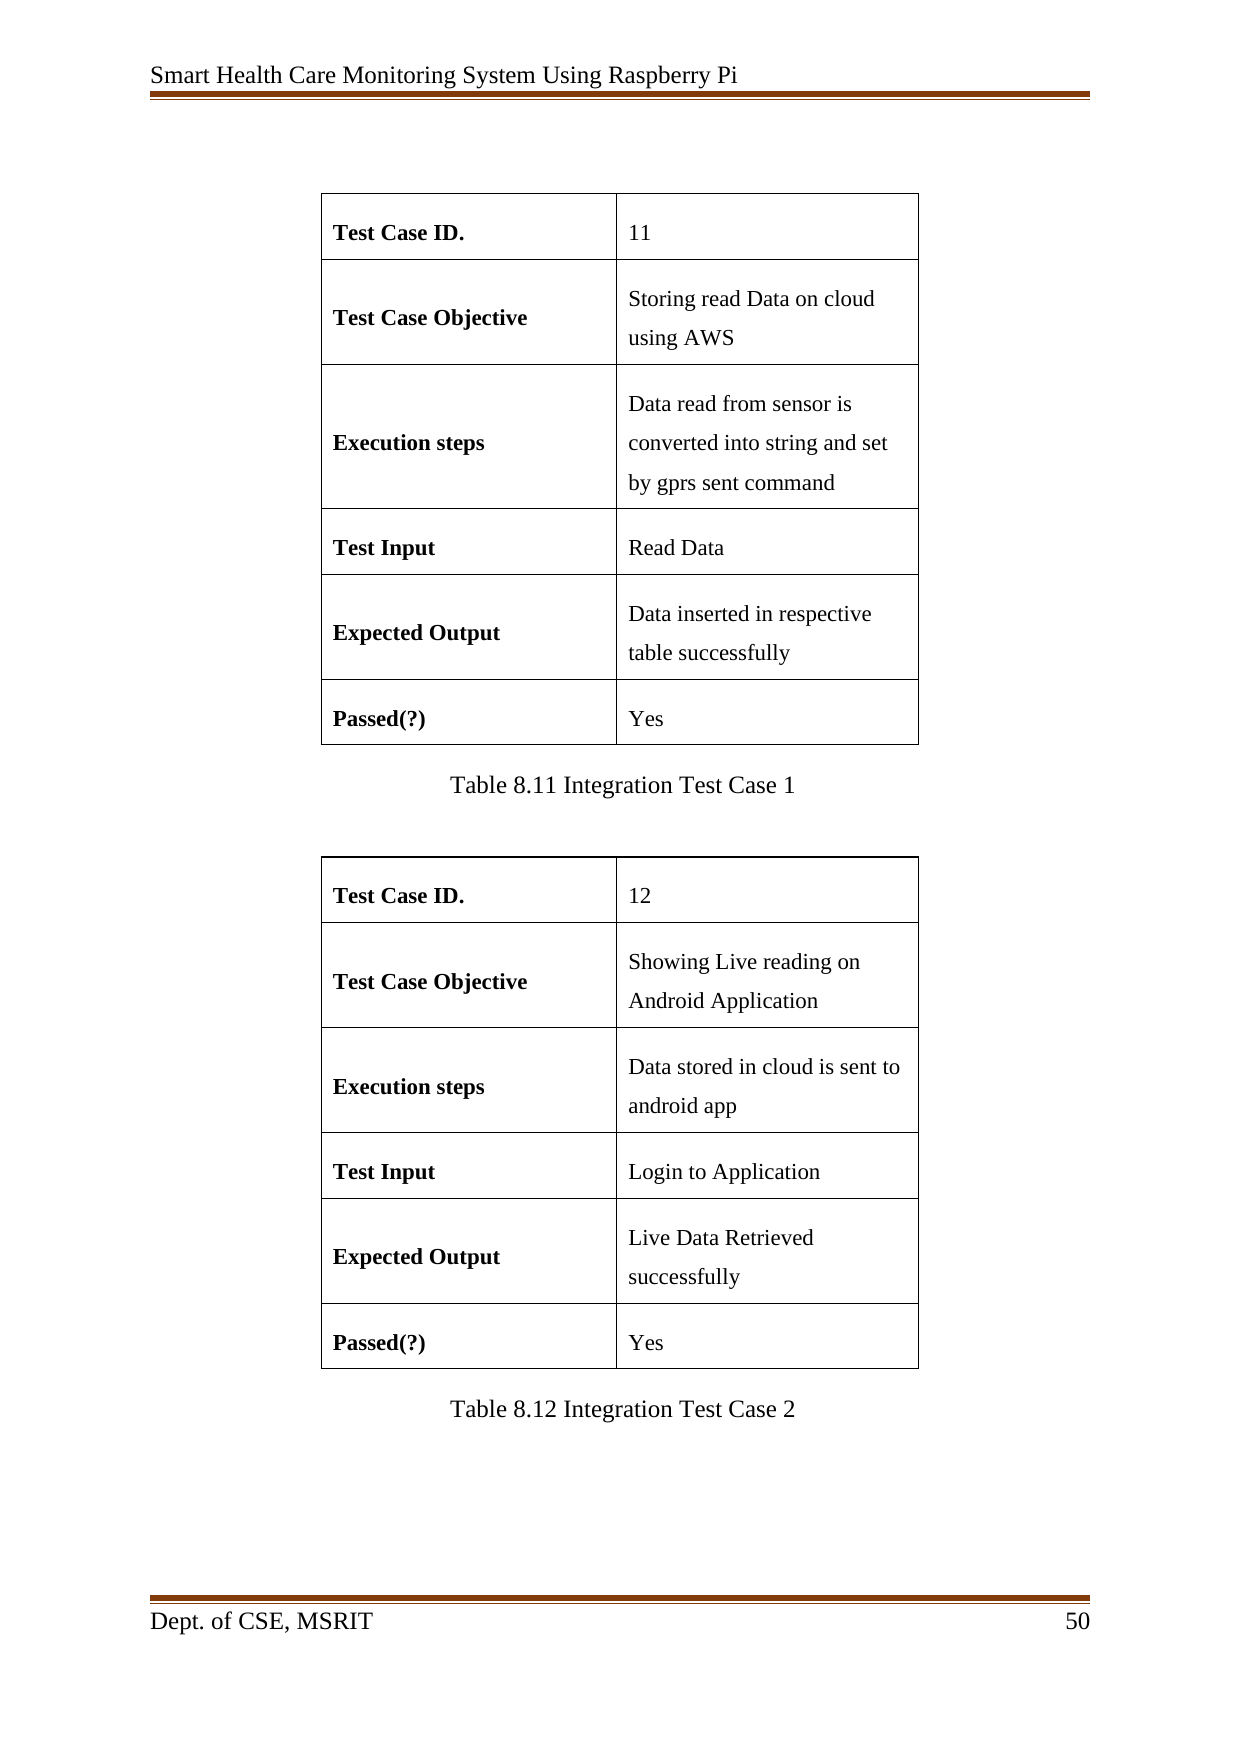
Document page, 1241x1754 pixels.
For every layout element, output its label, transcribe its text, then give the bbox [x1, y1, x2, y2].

table_cell Data read from sensor is converted into string and set by gprs sent command [617, 365, 918, 508]
text Table 8.11 Integration Test Case 1 [375, 770, 1090, 799]
table_cell Expected Output [322, 1199, 616, 1302]
table_cell Data stored in cloud is sent to android app [617, 1028, 918, 1132]
table_cell Execution steps [322, 1028, 616, 1132]
table_cell Read Data [617, 509, 918, 574]
table_cell Yes [617, 680, 918, 744]
text Table 8.12 Integration Test Case 2 [375, 1394, 1090, 1423]
table_header Test Case ID. [322, 858, 616, 922]
table_cell Execution steps [322, 365, 616, 508]
table_header 11 [617, 194, 918, 259]
table_header 12 [617, 858, 918, 922]
table_cell Live Data Retrieved successfully [617, 1199, 918, 1302]
table_cell Test Input [322, 1133, 616, 1197]
table_cell Storing read Data on cloud using AWS [617, 260, 918, 364]
table_cell Test Case Objective [322, 923, 616, 1027]
table_header Test Case ID. [322, 194, 616, 259]
table_cell Data inserted in respective table successfully [617, 575, 918, 679]
table_cell Yes [617, 1304, 918, 1368]
table_cell Test Case Objective [322, 260, 616, 364]
table_cell Login to Application [617, 1133, 918, 1197]
table_cell Test Input [322, 509, 616, 574]
table_cell Passed(?) [322, 1304, 616, 1368]
table_cell Showing Live reading on Android Application [617, 923, 918, 1027]
table_cell Expected Output [322, 575, 616, 679]
table_cell Passed(?) [322, 680, 616, 744]
